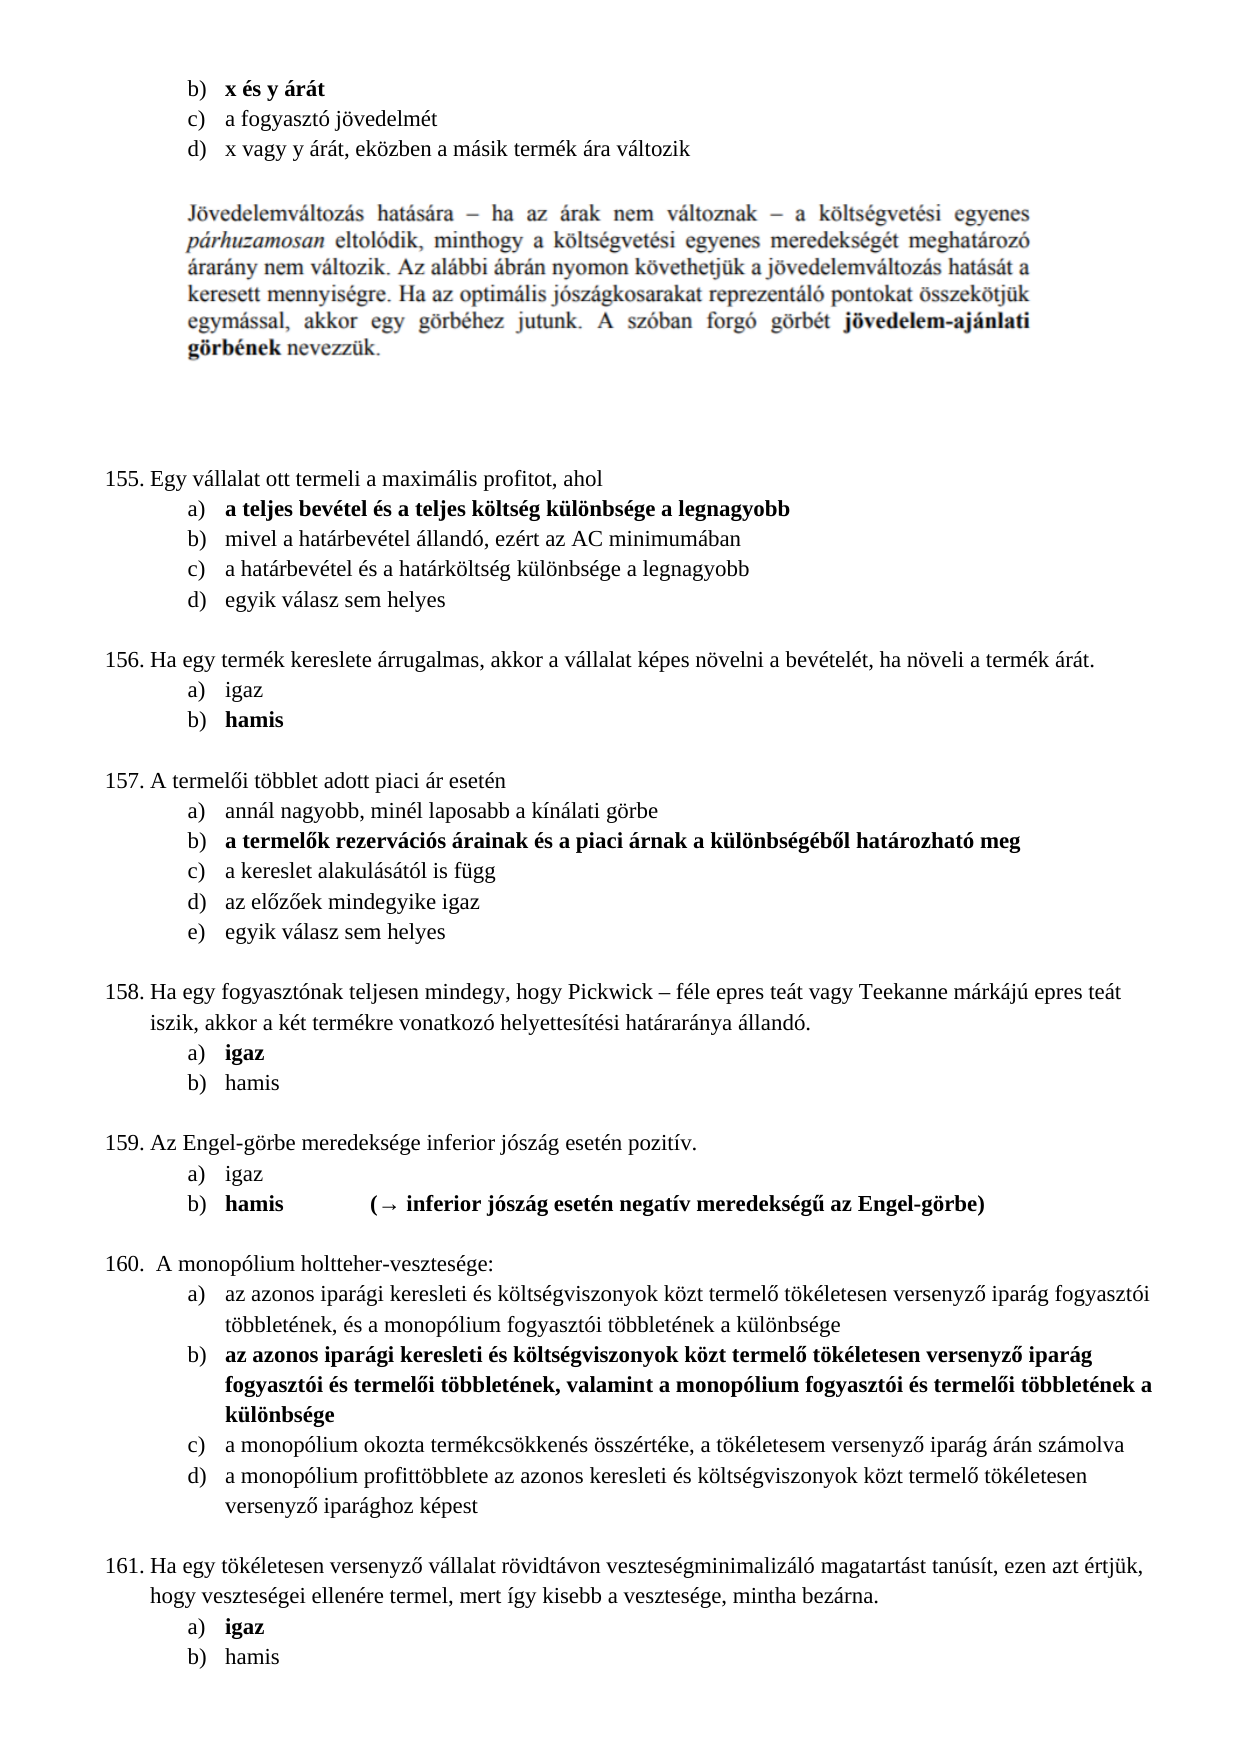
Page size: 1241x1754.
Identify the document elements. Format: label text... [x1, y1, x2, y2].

list igaz [187, 1159, 1165, 1186]
list hamis [187, 1069, 1165, 1095]
list mivel a határbevétel állandó, ezért az AC minimumában [187, 525, 1165, 552]
list x vagy y árát, eközben a másik termék ára változik [187, 135, 1165, 162]
list az azonos iparági keresleti és költségviszonyok közt termelő tökéletesen versenyző iparág fogyasztói többletének, és a monopólium fogyasztói többletének a különbsége [187, 1280, 1165, 1337]
list az előzőek mindegyike igaz [187, 888, 1165, 914]
list egyik válasz sem helyes [187, 586, 1165, 612]
list Ha egy tökéletesen versenyző vállalat rövidtávon veszteségminimalizáló magatartást tanúsít, ezen azt értjük, hogy veszteségei ellenére termel, mert így kisebb a vesztesége, mintha bezárna. [104, 1552, 1165, 1609]
list a monopólium profittöbblete az azonos keresleti és költségviszonyok közt termelő tökéletesen versenyző iparághoz képest [187, 1462, 1165, 1518]
picture [176, 186, 1064, 389]
list az azonos iparági keresleti és költségviszonyok közt termelő tökéletesen versenyző iparág fogyasztói és termelői többletének, valamint a monopólium fogyasztói és termelői többletének a különbsége [187, 1341, 1165, 1428]
list igaz [187, 1613, 1165, 1639]
list hamis [187, 706, 1165, 733]
list a határbevétel és a határköltség különbsége a legnagyobb [187, 555, 1165, 582]
list hamis (→ inferior jószág esetén negatív meredekségű az Engel-görbe) [187, 1190, 1165, 1216]
list a monopólium okozta termékcsökkenés összértéke, a tökéletesem versenyző iparág árán számolva [187, 1431, 1165, 1458]
list a teljes bevétel és a teljes költség különbsége a legnagyobb [187, 495, 1165, 521]
list igaz [187, 676, 1165, 703]
list a fogyasztó jövedelmét [187, 105, 1165, 132]
list Ha egy fogyasztónak teljesen mindegy, hogy Pickwick – féle epres teát vagy Teekanne márkájú epres teát iszik, akkor a két termékre vonatkozó helyettesítési határaránya állandó. [104, 978, 1165, 1035]
list hamis [187, 1643, 1165, 1669]
list a kereslet alakulásától is függ [187, 857, 1165, 884]
list Az Engel-görbe meredeksége inferior jószág esetén pozitív. [104, 1129, 1165, 1156]
list a termelők rezervációs árainak és a piaci árnak a különbségéből határozható meg [187, 827, 1165, 854]
list Egy vállalat ott termeli a maximális profitot, ahol [104, 465, 1165, 491]
list A monopólium holtteher-vesztesége: [104, 1250, 1165, 1277]
list annál nagyobb, minél laposabb a kínálati görbe [187, 797, 1165, 823]
list Ha egy termék kereslete árrugalmas, akkor a vállalat képes növelni a bevételét, ha növeli a termék árát. [104, 646, 1165, 672]
list A termelői többlet adott piaci ár esetén [104, 767, 1165, 793]
list igaz [187, 1039, 1165, 1065]
list egyik válasz sem helyes [187, 918, 1165, 944]
list x és y árát [187, 75, 1165, 101]
